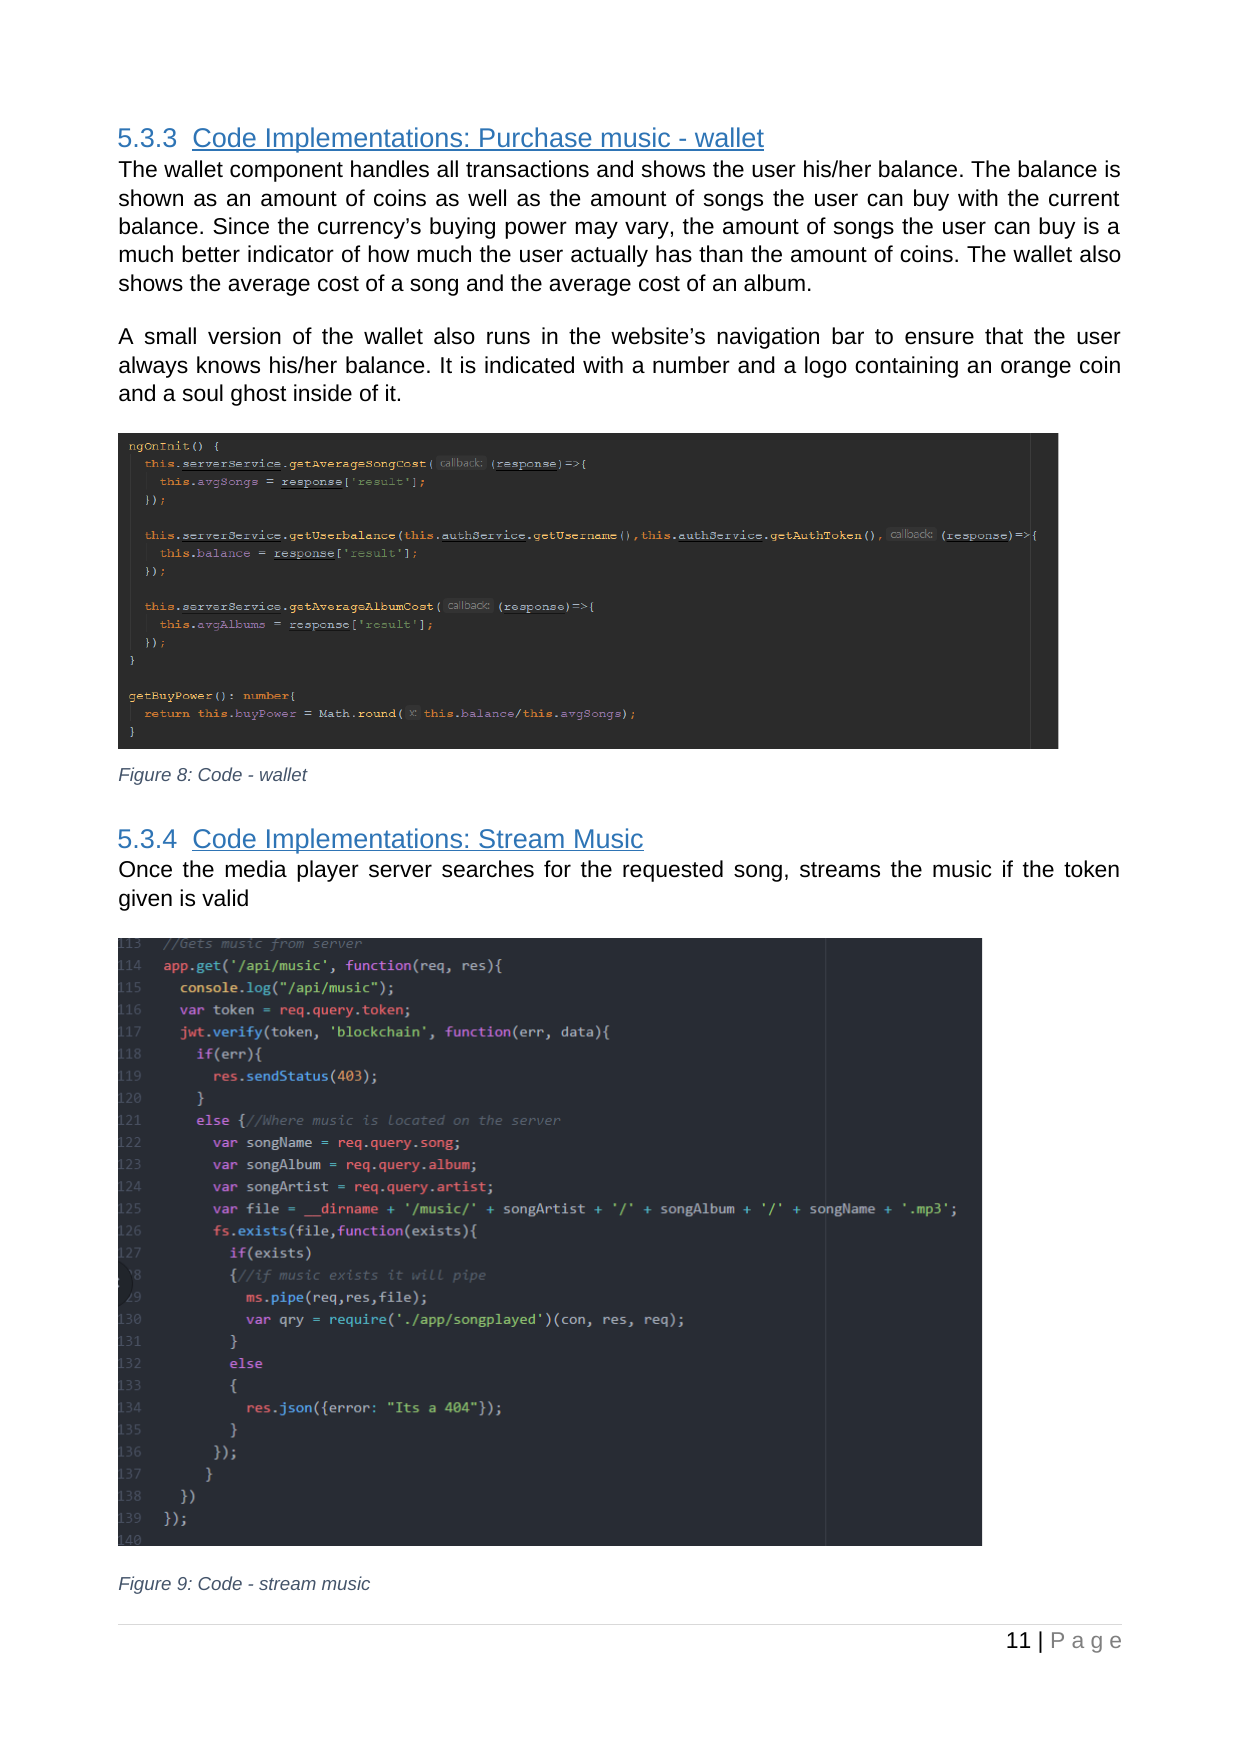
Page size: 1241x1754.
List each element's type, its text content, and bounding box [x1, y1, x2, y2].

text Figure 9: Code - stream music [118, 1572, 1122, 1594]
text A small version of the wallet also runs in the website’s navigation bar to ensure that the user always knows his/her balance. It is indicated with a number and a logo containing an orange coin and a soul ghost inside of it. [118, 323, 1122, 406]
text Figure 8: Code - wallet [118, 763, 1122, 785]
picture [118, 938, 983, 1546]
text The wallet component handles all transactions and shows the user his/her balance. The balance is shown as an amount of coins as well as the amount of songs the user can buy with the current balance. Since the currency’s buying power may vary, the amount of songs the user can buy is a much better indicator of how much the user actually has than the amount of coins. The wallet also shows the average cost of a song and the average cost of an album. [118, 156, 1122, 296]
subtitle Code Implementations: Purchase music - wallet [117, 122, 1122, 153]
text Once the media player server searches for the requested song, streams the music if the token given is valid [118, 856, 1122, 911]
subtitle Code Implementations: Stream Music [117, 823, 1122, 854]
picture [118, 433, 1059, 749]
